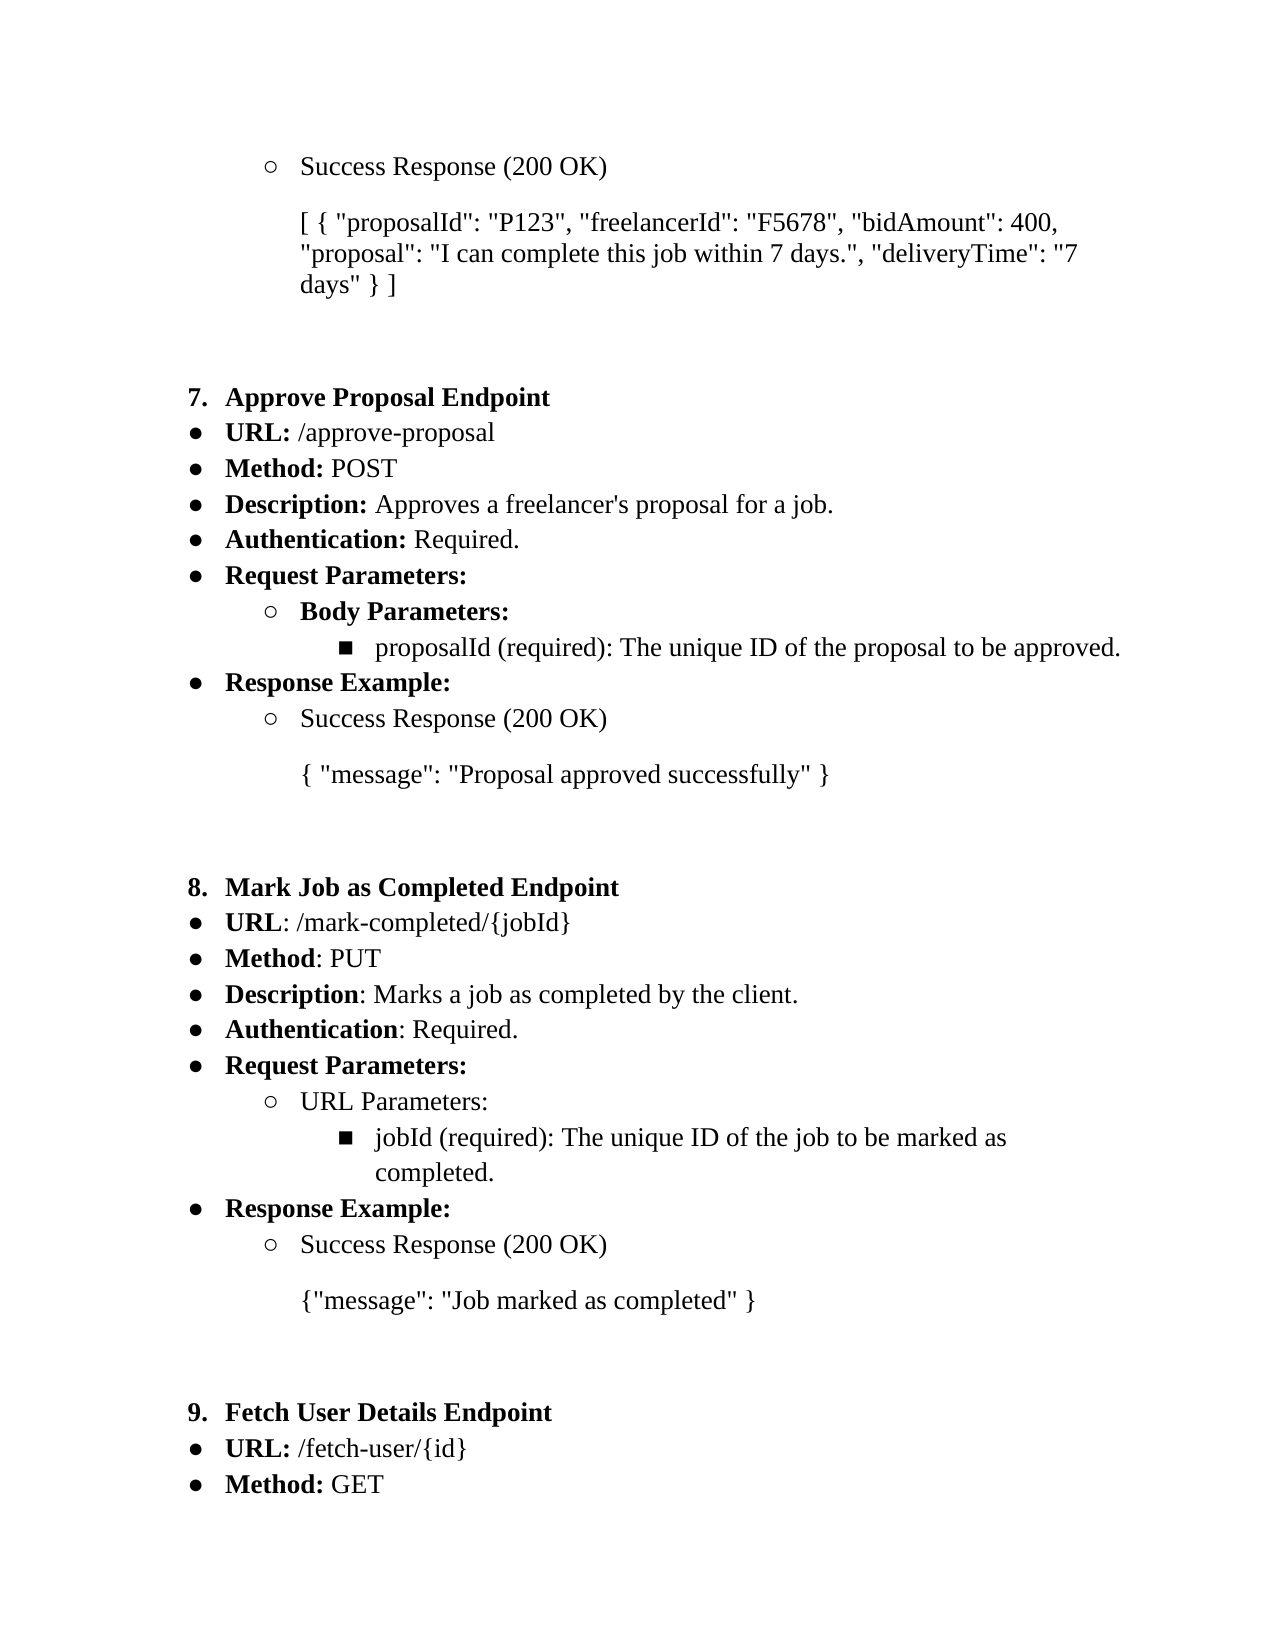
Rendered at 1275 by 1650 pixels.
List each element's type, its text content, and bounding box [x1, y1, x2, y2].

list Method: PUT [187, 942, 1125, 973]
list jobId (required): The unique ID of the job to be marked as completed. [337, 1121, 1125, 1188]
list Method: GET [187, 1468, 1125, 1499]
list Success Response (200 OK) [262, 1228, 1125, 1259]
list proposalId (required): The unique ID of the proposal to be approved. [337, 631, 1125, 662]
list Success Response (200 OK) [262, 150, 1125, 181]
text [ { "proposalId": "P123", "freelancerId": "F5678", "bidAmount": 400, "proposal": "I can complete this job within 7 days.", "deliveryTime": "7 days" } ] [300, 206, 1125, 299]
list URL: /approve-proposal [187, 416, 1125, 448]
list Request Parameters: [187, 1049, 1125, 1081]
list Approve Proposal Endpoint [187, 381, 1125, 412]
list Success Response (200 OK) [262, 702, 1125, 733]
list Authentication: Required. [187, 1014, 1125, 1045]
text {"message": "Job marked as completed" } [300, 1284, 1125, 1315]
list Authentication: Required. [187, 524, 1125, 555]
list Fetch User Details Endpoint [187, 1396, 1125, 1428]
list Request Parameters: [187, 559, 1125, 591]
list Response Example: [187, 667, 1125, 698]
list Response Example: [187, 1192, 1125, 1223]
list Method: POST [187, 452, 1125, 483]
list URL: /fetch-user/{id} [187, 1432, 1125, 1463]
list URL Parameters: [262, 1085, 1125, 1116]
list URL: /mark-completed/{jobId} [187, 906, 1125, 938]
text { "message": "Proposal approved successfully" } [300, 758, 1125, 789]
list Mark Job as Completed Endpoint [187, 871, 1125, 902]
list Body Parameters: [262, 595, 1125, 626]
list Description: Marks a job as completed by the client. [187, 978, 1125, 1009]
list Description: Approves a freelancer's proposal for a job. [187, 488, 1125, 519]
